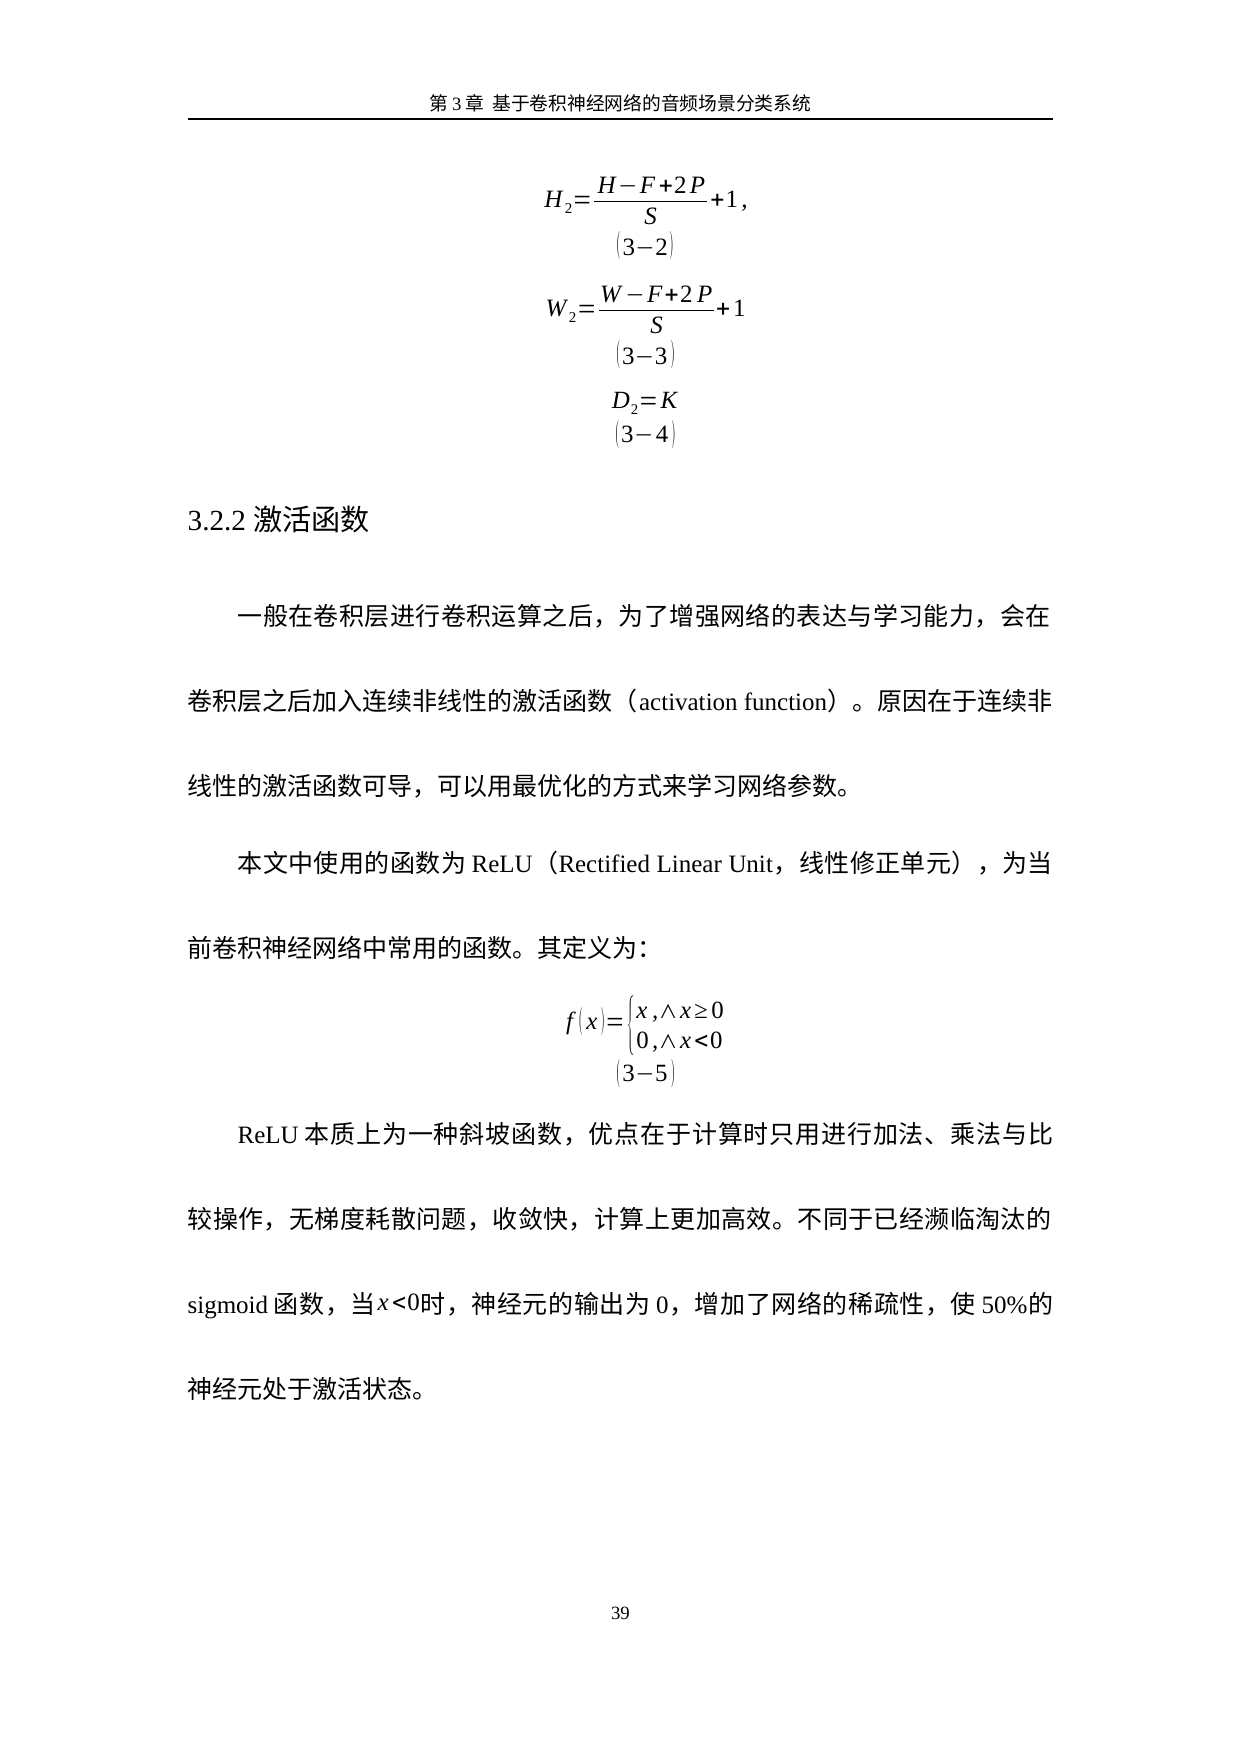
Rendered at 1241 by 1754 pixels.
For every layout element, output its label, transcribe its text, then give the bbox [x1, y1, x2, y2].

subtitle 3.2.2 激活函数 [187, 484, 1053, 552]
text 一般在卷积层进行卷积运算之后，为了增强网络的表达与学习能力，会在卷积层之后加入连续非线性的激活函数（activation function）。原因在于连续非线性的激活函数可导，可以用最优化的方式来学习网络参数。 [187, 581, 1053, 819]
text 本文中使用的函数为ReLU（Rectified Linear Unit，线性修正单元），为当前卷积神经网络中常用的函数。其定义为： [187, 828, 1053, 981]
text ReLU本质上为一种斜坡函数，优点在于计算时只用进行加法、乘法与比较操作，无梯度耗散问题，收敛快，计算上更加高效。不同于已经濒临淘汰的sigmoid函数，当时，神经元的输出为0，增加了网络的稀疏性，使50%的神经元处于激活状态。 [187, 1099, 1053, 1421]
